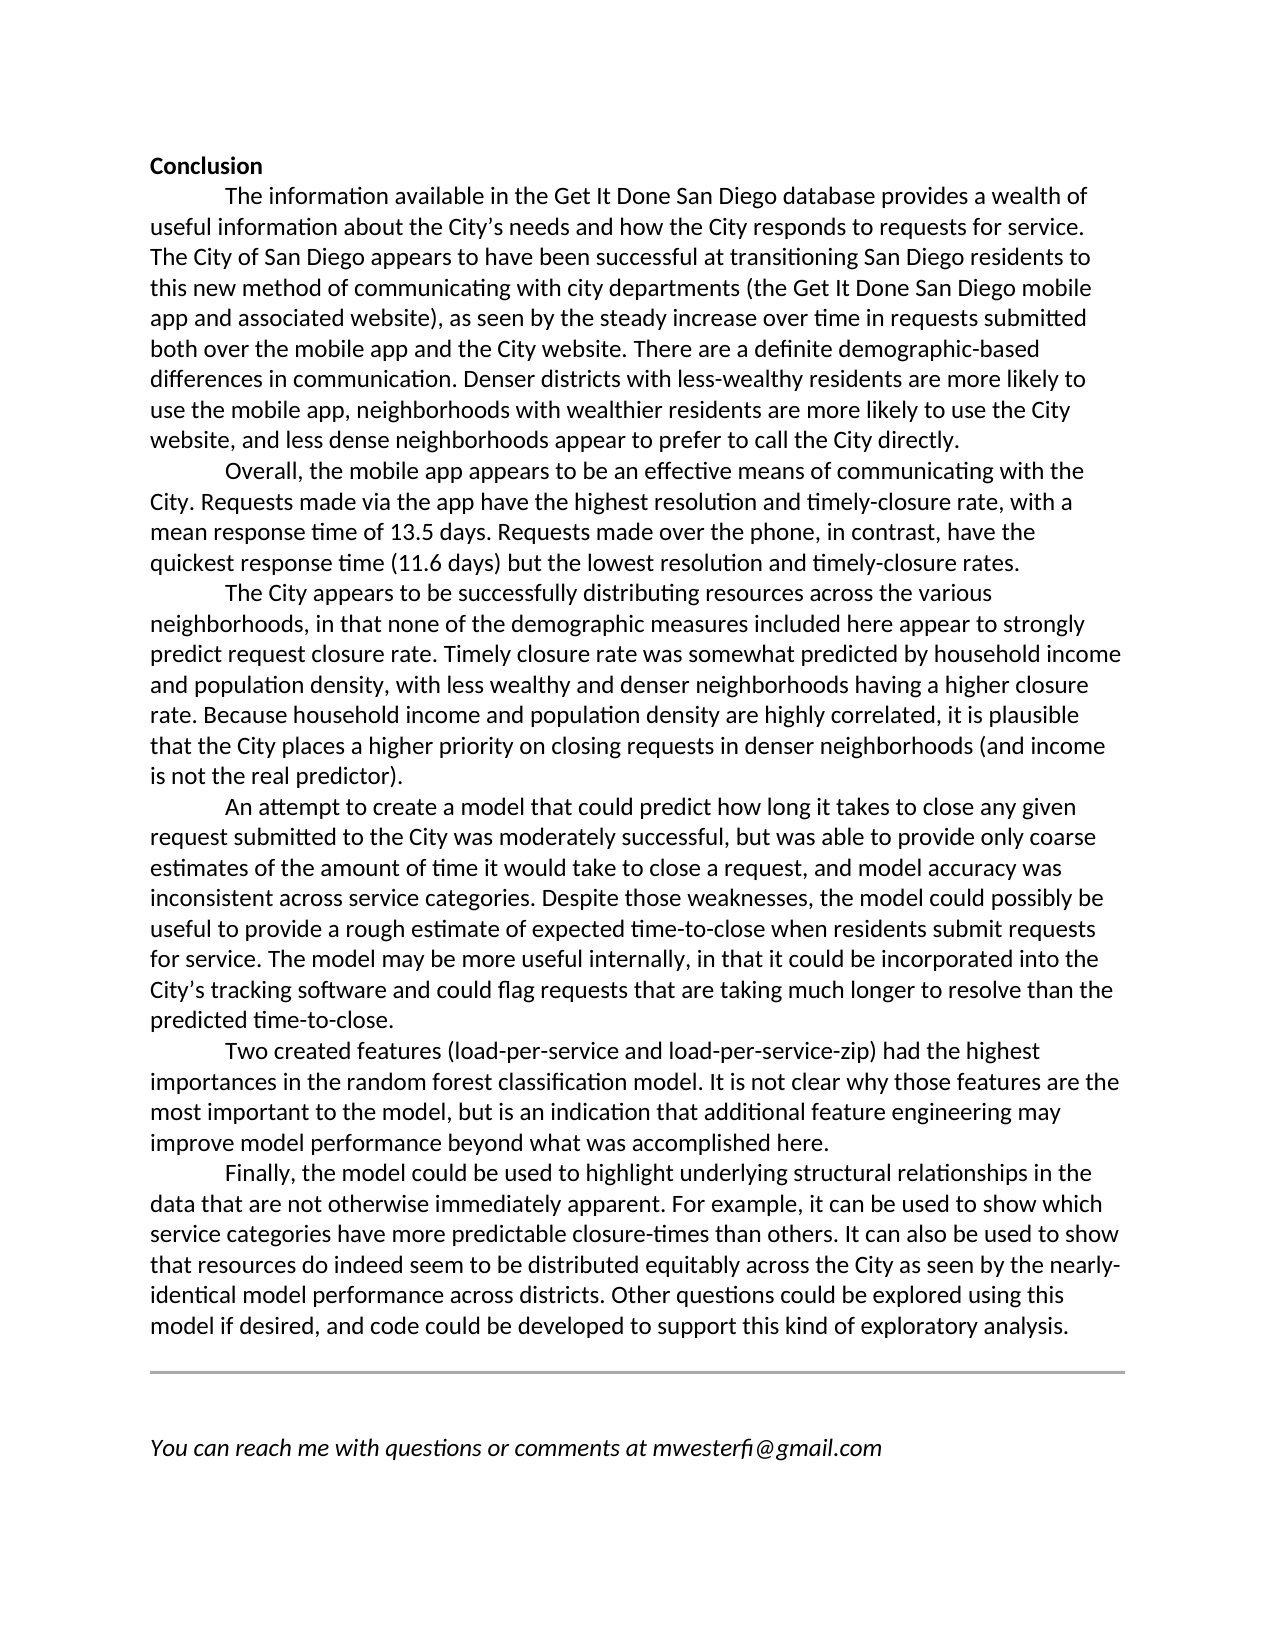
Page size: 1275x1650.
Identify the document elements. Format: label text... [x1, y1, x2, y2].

text An attempt to create a model that could predict how long it takes to close any given request submitted to the City was moderately successful, but was able to provide only coarse estimates of the amount of time it would take to close a request, and model accuracy was inconsistent across service categories. Despite those weaknesses, the model could possibly be useful to provide a rough estimate of expected time-to-close when residents submit requests for service. The model may be more useful internally, in that it could be incorporated into the City’s tracking software and could flag requests that are taking much longer to resolve than the predicted time-to-close. [150, 791, 1125, 1035]
text Overall, the mobile app appears to be an effective means of communicating with the City. Requests made via the app have the highest resolution and timely-closure rate, with a mean response time of 13.5 days. Requests made over the phone, in contrast, have the quickest response time (11.6 days) but the lowest resolution and timely-closure rates. [150, 455, 1125, 577]
text Two created features (load-per-service and load-per-service-zip) had the highest importances in the random forest classification model. It is not clear why those features are the most important to the model, but is an indication that additional feature engineering may improve model performance beyond what was accomplished here. [150, 1035, 1125, 1157]
text You can reach me with questions or comments at mwesterfi@gmail.com [150, 1432, 1125, 1462]
text Finally, the model could be used to highlight underlying structural relationships in the data that are not otherwise immediately apparent. For example, it can be used to show which service categories have more predictable closure-times than others. It can also be used to show that resources do indeed seem to be distributed equitably across the City as seen by the nearly-identical model performance across districts. Other questions could be explored using this model if desired, and code could be developed to support this kind of exploratory analysis. [150, 1157, 1125, 1340]
text The information available in the Get It Done San Diego database provides a wealth of useful information about the City’s needs and how the City responds to requests for service. The City of San Diego appears to have been successful at transitioning San Diego residents to this new method of communicating with city departments (the Get It Done San Diego mobile app and associated website), as seen by the steady increase over time in requests submitted both over the mobile app and the City website. There are a definite demographic-based differences in communication. Denser districts with less-wealthy residents are more likely to use the mobile app, neighborhoods with wealthier residents are more likely to use the City website, and less dense neighborhoods appear to prefer to call the City directly. [150, 181, 1125, 455]
text Conclusion [150, 150, 1125, 181]
text The City appears to be successfully distributing resources across the various neighborhoods, in that none of the demographic measures included here appear to strongly predict request closure rate. Timely closure rate was somewhat predicted by household income and population density, with less wealthy and denser neighborhoods having a higher closure rate. Because household income and population density are highly correlated, it is plausible that the City places a higher priority on closing requests in denser neighborhoods (and income is not the real predictor). [150, 577, 1125, 791]
